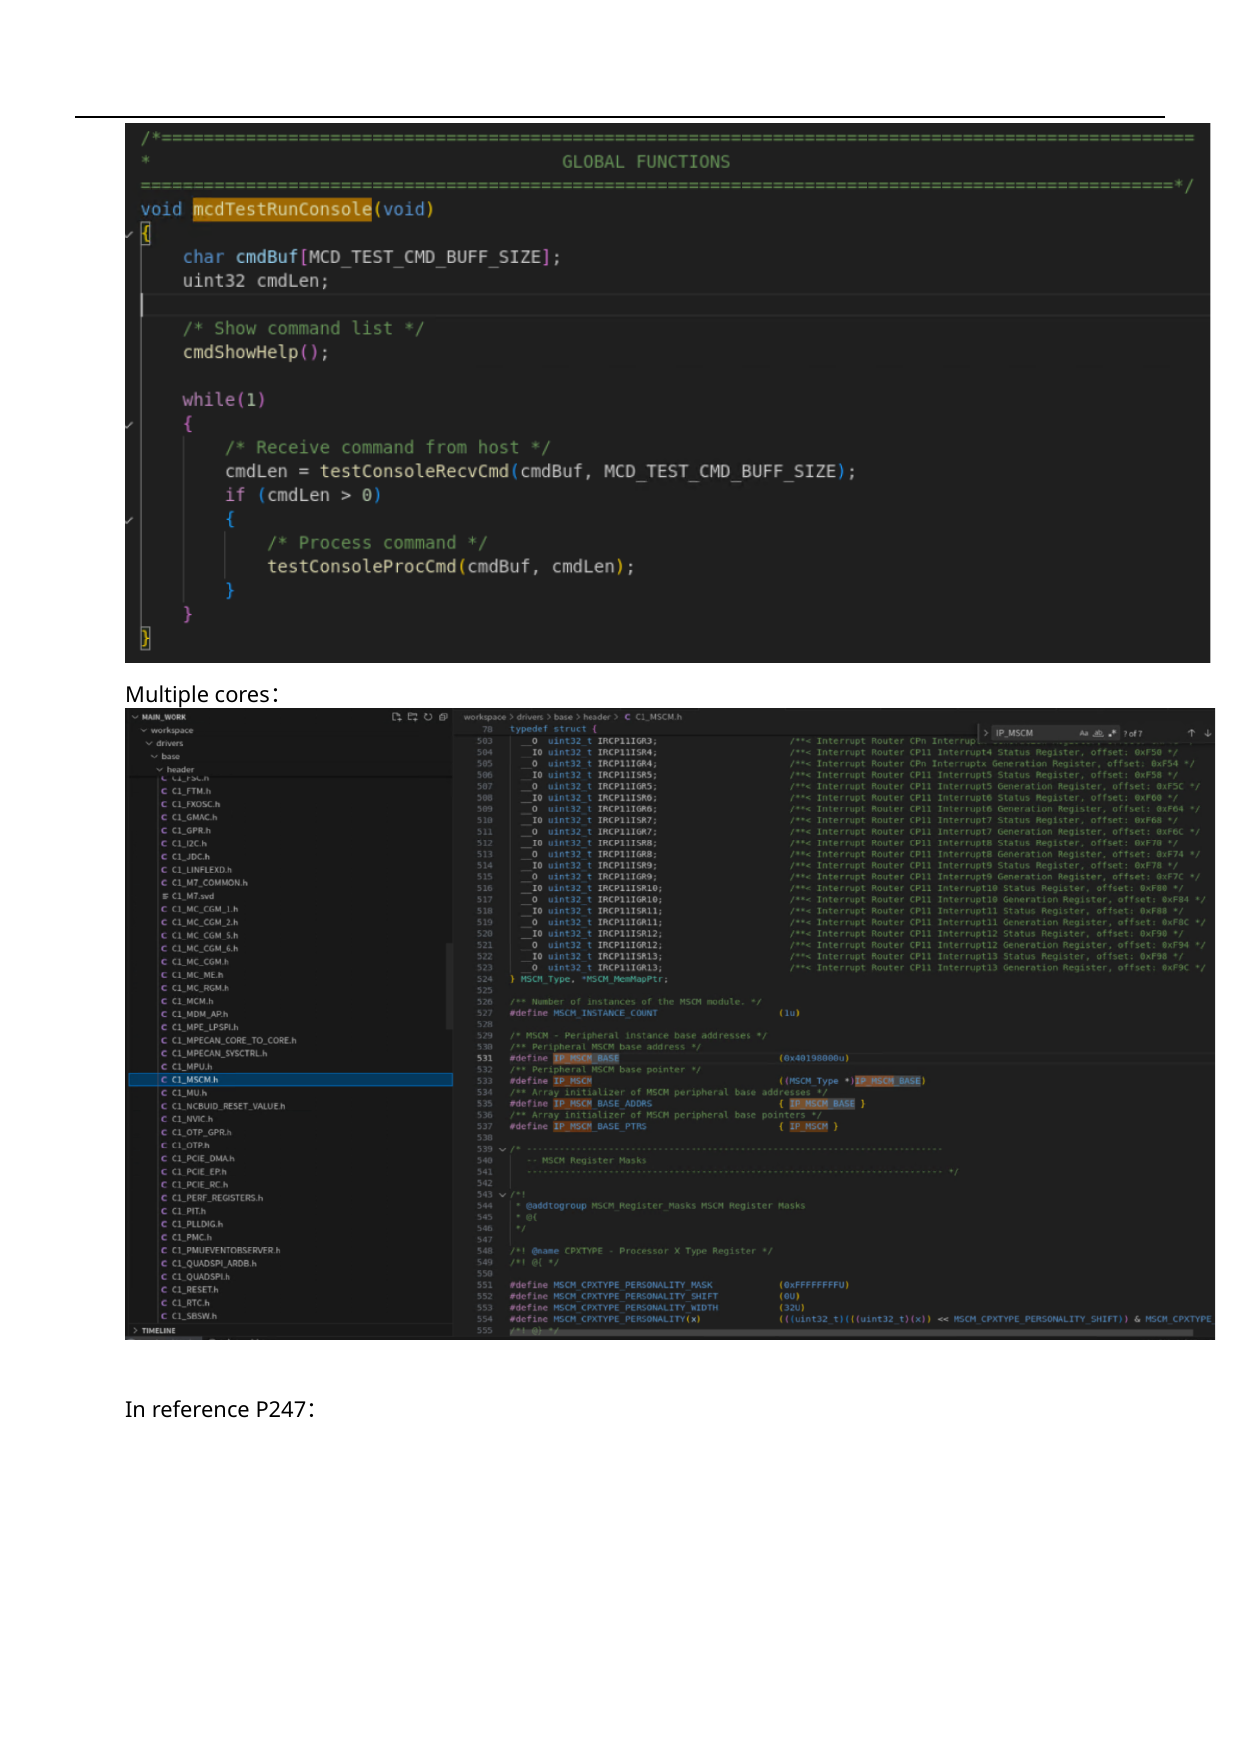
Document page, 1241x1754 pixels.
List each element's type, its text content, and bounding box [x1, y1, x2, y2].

text In reference P247： [75, 1391, 1165, 1424]
picture [125, 708, 1216, 1340]
text Multiple cores： [75, 676, 1165, 709]
